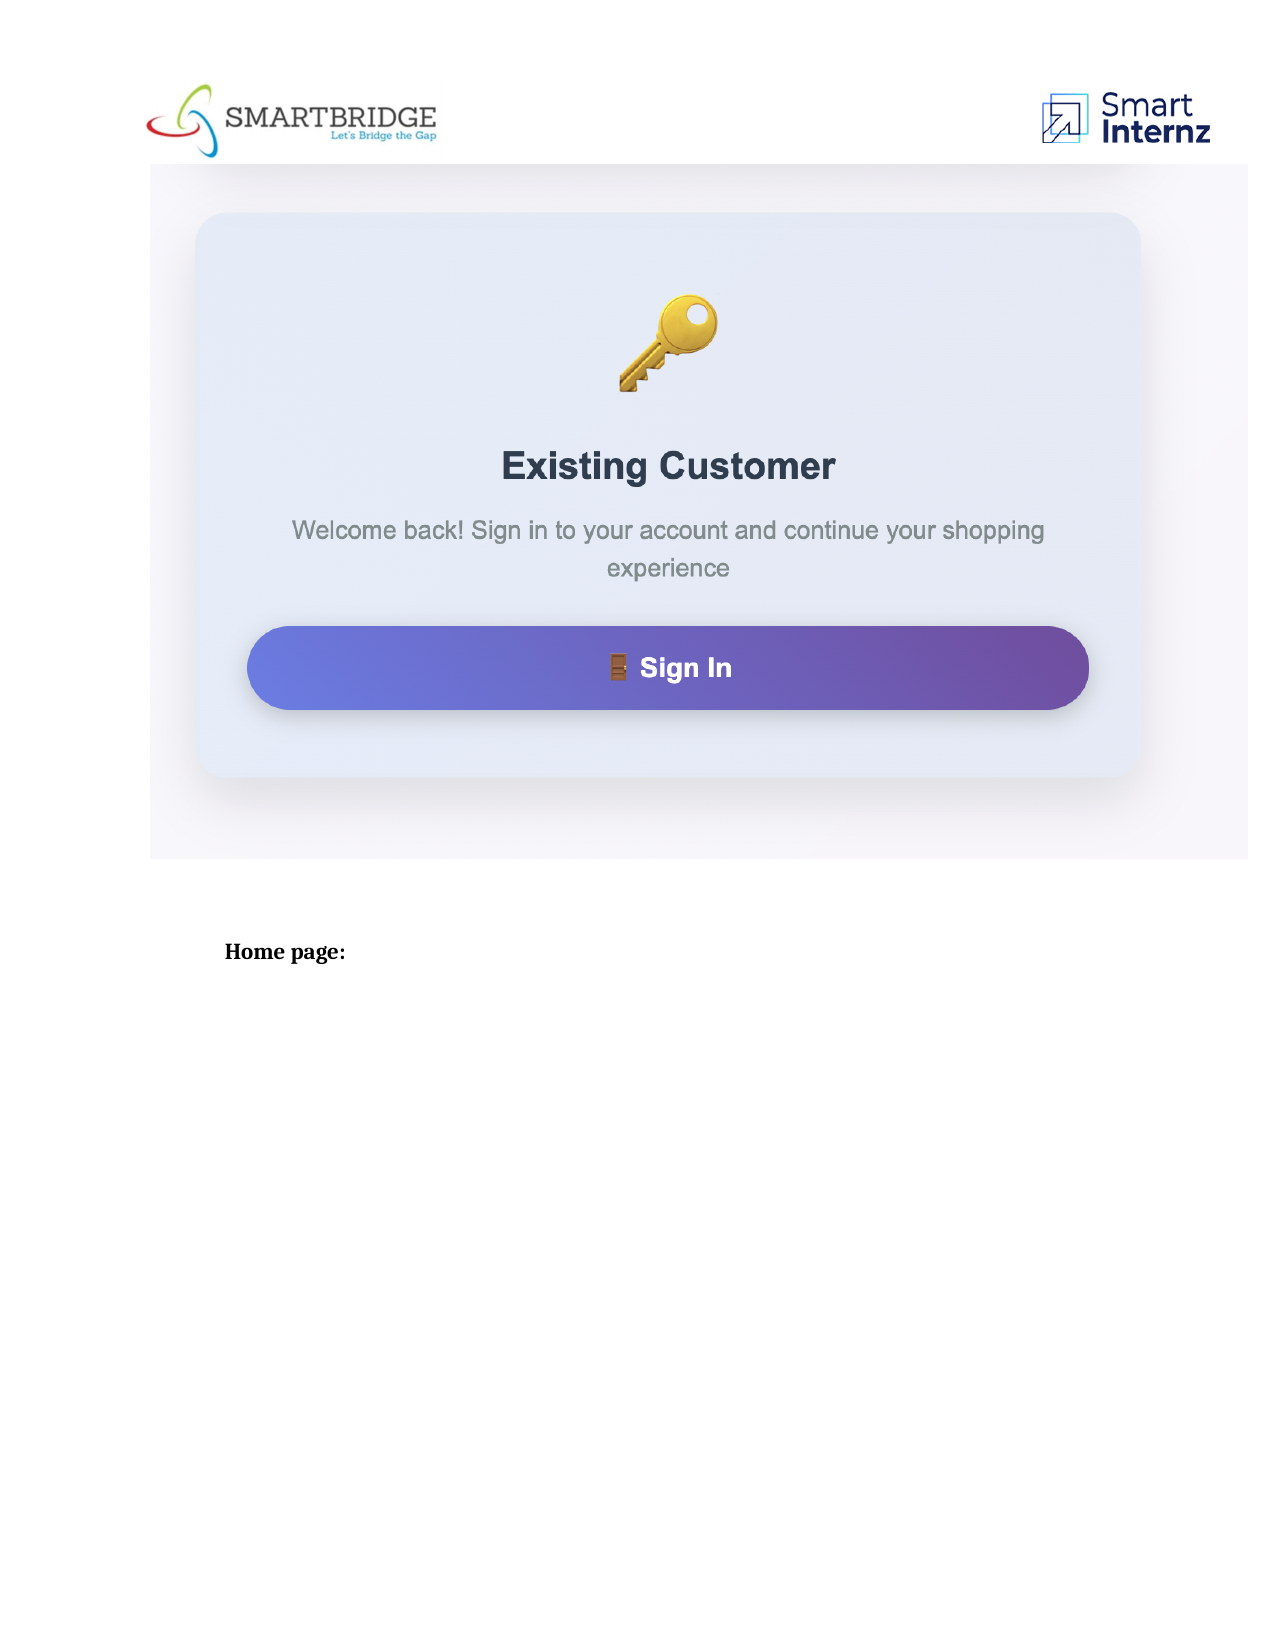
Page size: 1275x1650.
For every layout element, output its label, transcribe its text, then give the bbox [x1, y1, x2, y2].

text Home page: [224, 938, 1275, 965]
picture [1037, 92, 1214, 143]
picture [150, 164, 1248, 859]
picture [143, 78, 441, 163]
